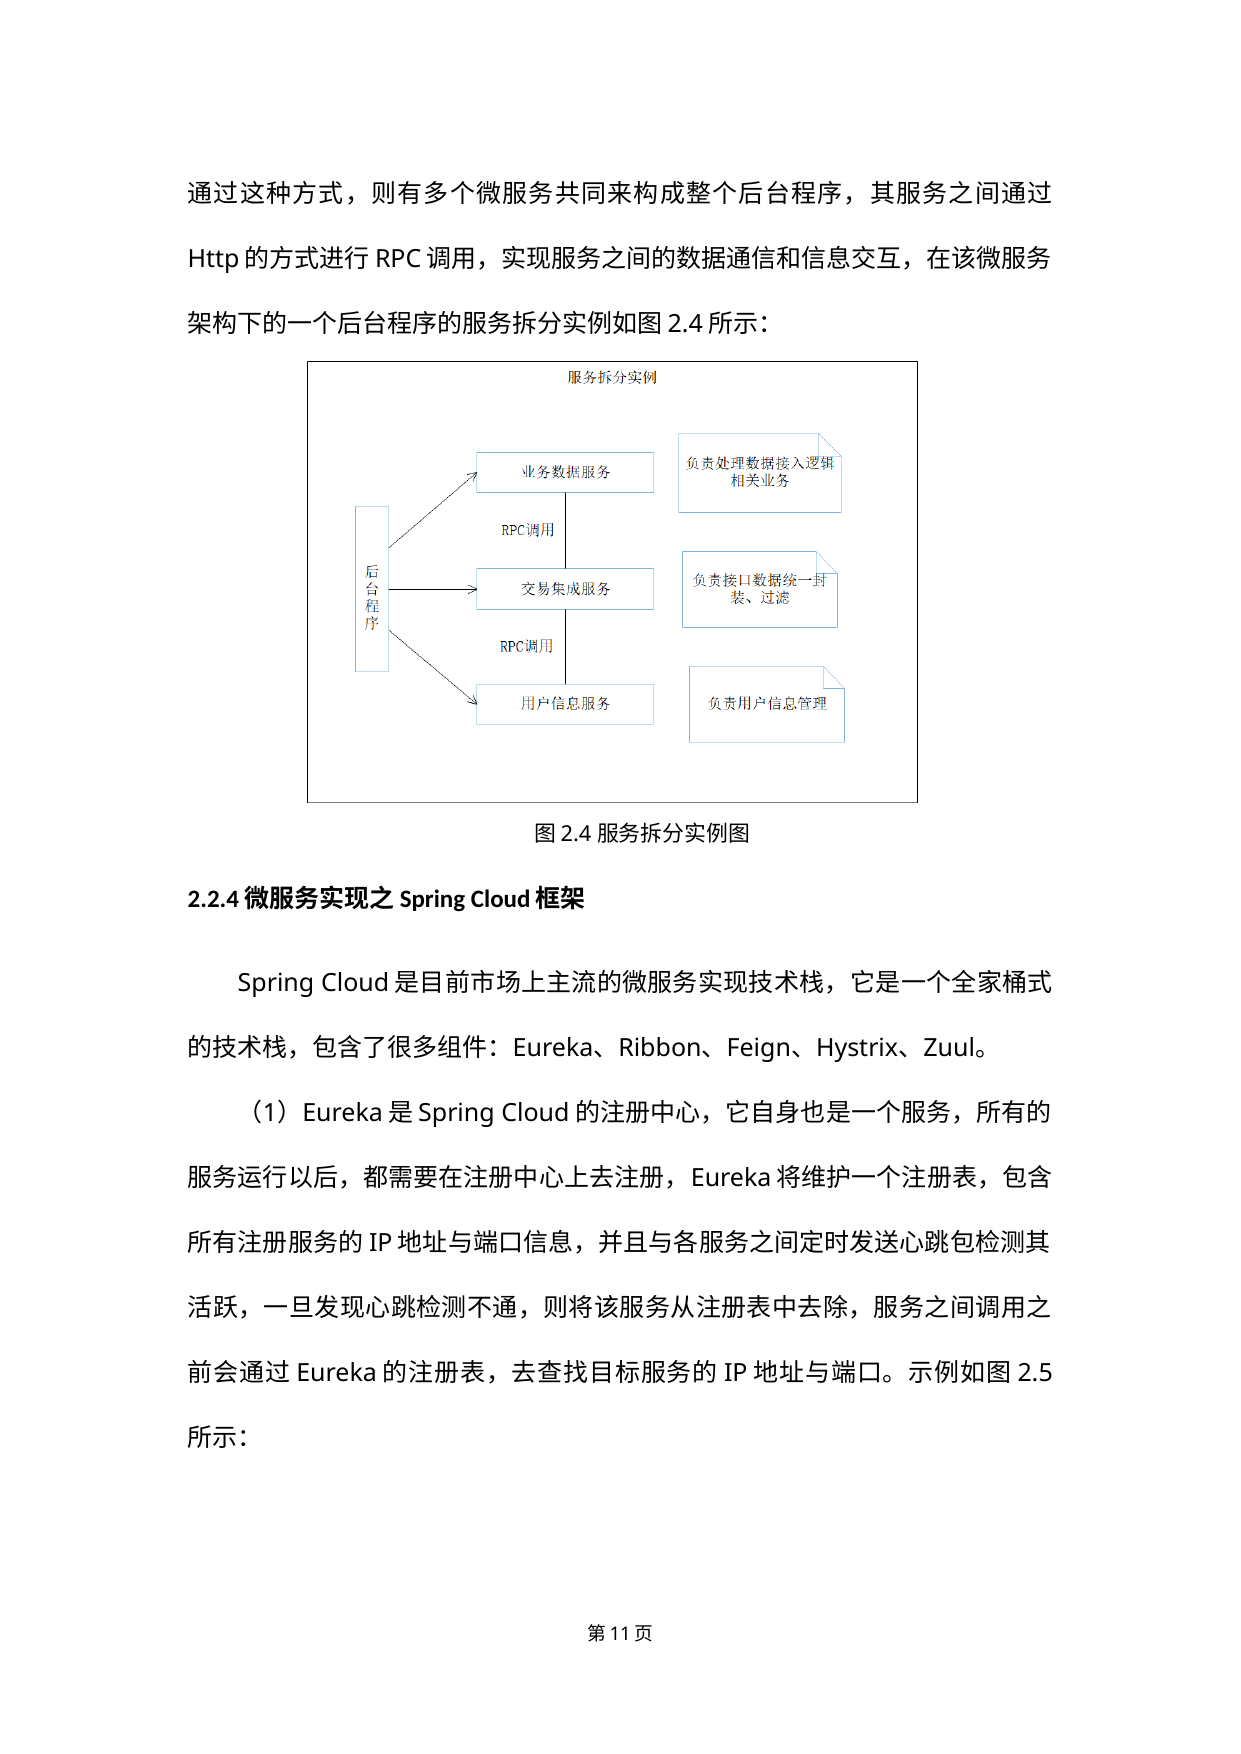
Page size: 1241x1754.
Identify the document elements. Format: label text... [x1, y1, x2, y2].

text 2.2.4 微服务实现之Spring Cloud框架 [187, 864, 1053, 929]
text 通过这种方式，则有多个微服务共同来构成整个后台程序，其服务之间通过Http的方式进行RPC调用，实现服务之间的数据通信和信息交互，在该微服务架构下的一个后台程序的服务拆分实例如图2.4所示： [187, 159, 1053, 354]
text Spring Cloud是目前市场上主流的微服务实现技术栈，它是一个全家桶式的技术栈，包含了很多组件：Eureka、Ribbon、Feign、Hystrix、Zuul。 [187, 948, 1053, 1078]
picture [306, 360, 934, 803]
text （1）Eureka是Spring Cloud的注册中心，它自身也是一个服务，所有的服务运行以后，都需要在注册中心上去注册，Eureka将维护一个注册表，包含所有注册服务的IP地址与端口信息，并且与各服务之间定时发送心跳包检测其活跃，一旦发现心跳检测不通，则将该服务从注册表中去除，服务之间调用之前会通过Eureka的注册表，去查找目标服务的IP地址与端口。示例如图2.5所示： [187, 1078, 1053, 1468]
